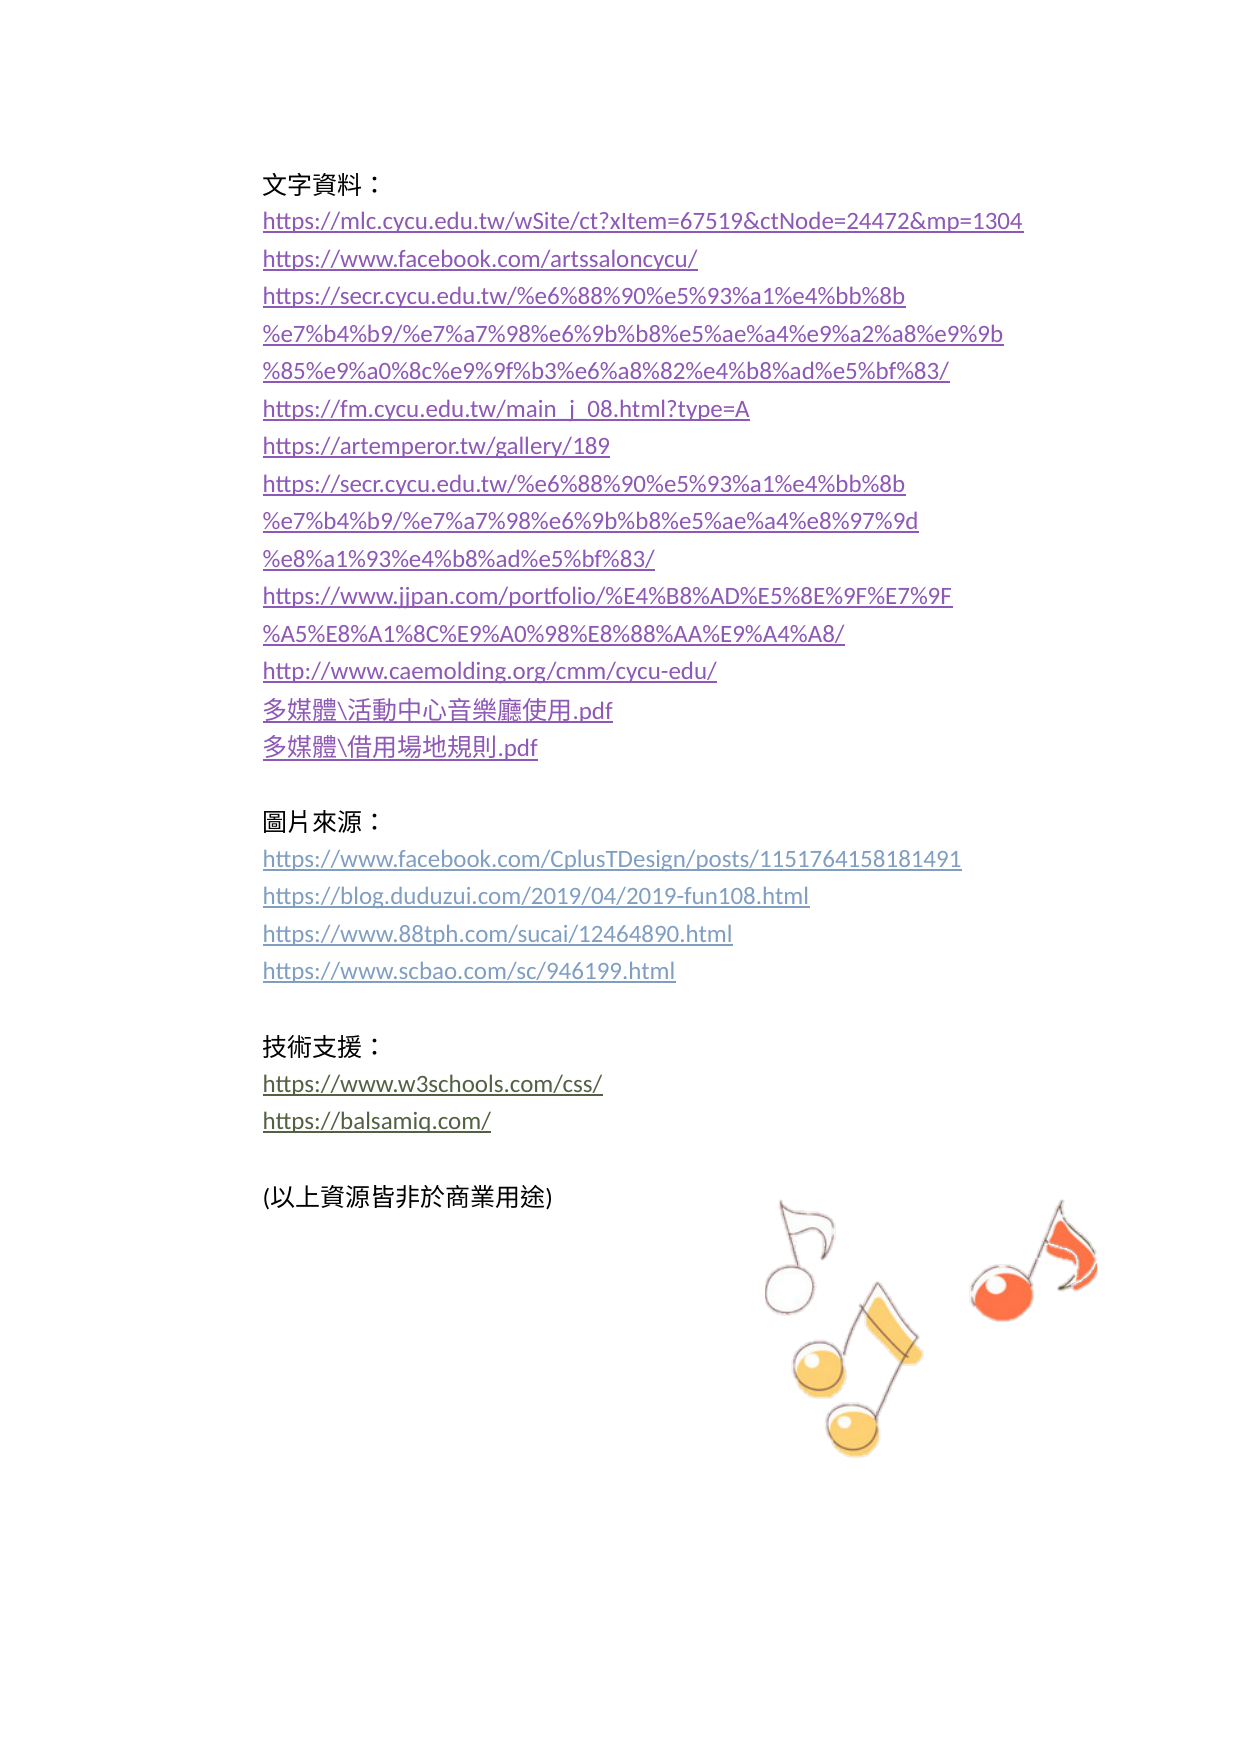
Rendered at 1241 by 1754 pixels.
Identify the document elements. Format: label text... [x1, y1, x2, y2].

text https://artemperor.tw/gallery/189 [262, 427, 1053, 464]
text 多媒體\借用場地規則.pdf [262, 727, 1053, 764]
text 圖片來源： [262, 802, 1053, 839]
text 多媒體\活動中心音樂廳使用.pdf [262, 689, 1053, 727]
text https://www.jjpan.com/portfolio/%E4%B8%AD%E5%8E%9F%E7%9F%A5%E8%A1%8C%E9%A0%98%E8%88%AA%E9%A4%A8/ [262, 577, 1053, 652]
picture [765, 1162, 1098, 1495]
text https://www.88tph.com/sucai/12464890.html [212, 914, 1053, 952]
text https://www.facebook.com/artssaloncycu/ [262, 239, 1053, 277]
text http://www.caemolding.org/cmm/cycu-edu/ [262, 652, 1053, 689]
text 文字資料： [262, 164, 1053, 202]
text https://www.scbao.com/sc/946199.html [212, 952, 1053, 989]
text https://mlc.cycu.edu.tw/wSite/ct?xItem=67519&ctNode=24472&mp=1304 [262, 202, 1053, 239]
text https://fm.cycu.edu.tw/main_j_08.html?type=A [262, 389, 1053, 427]
text https://secr.cycu.edu.tw/%e6%88%90%e5%93%a1%e4%bb%8b%e7%b4%b9/%e7%a7%98%e6%9b%b8%e5%ae%a4%e8%97%9d%e8%a1%93%e4%b8%ad%e5%bf%83/ [262, 464, 1053, 577]
text https://balsamiq.com/ [262, 1102, 1053, 1139]
text https://www.facebook.com/CplusTDesign/posts/1151764158181491 [262, 839, 1053, 877]
text https://www.w3schools.com/css/ [262, 1064, 1053, 1102]
text (以上資源皆非於商業用途) [262, 1177, 765, 1214]
text https://blog.duduzui.com/2019/04/2019-fun108.html [262, 877, 1053, 914]
text 技術支援： [262, 1027, 1053, 1064]
text https://secr.cycu.edu.tw/%e6%88%90%e5%93%a1%e4%bb%8b%e7%b4%b9/%e7%a7%98%e6%9b%b8%e5%ae%a4%e9%a2%a8%e9%9b%85%e9%a0%8c%e9%9f%b3%e6%a8%82%e4%b8%ad%e5%bf%83/ [262, 277, 1053, 389]
